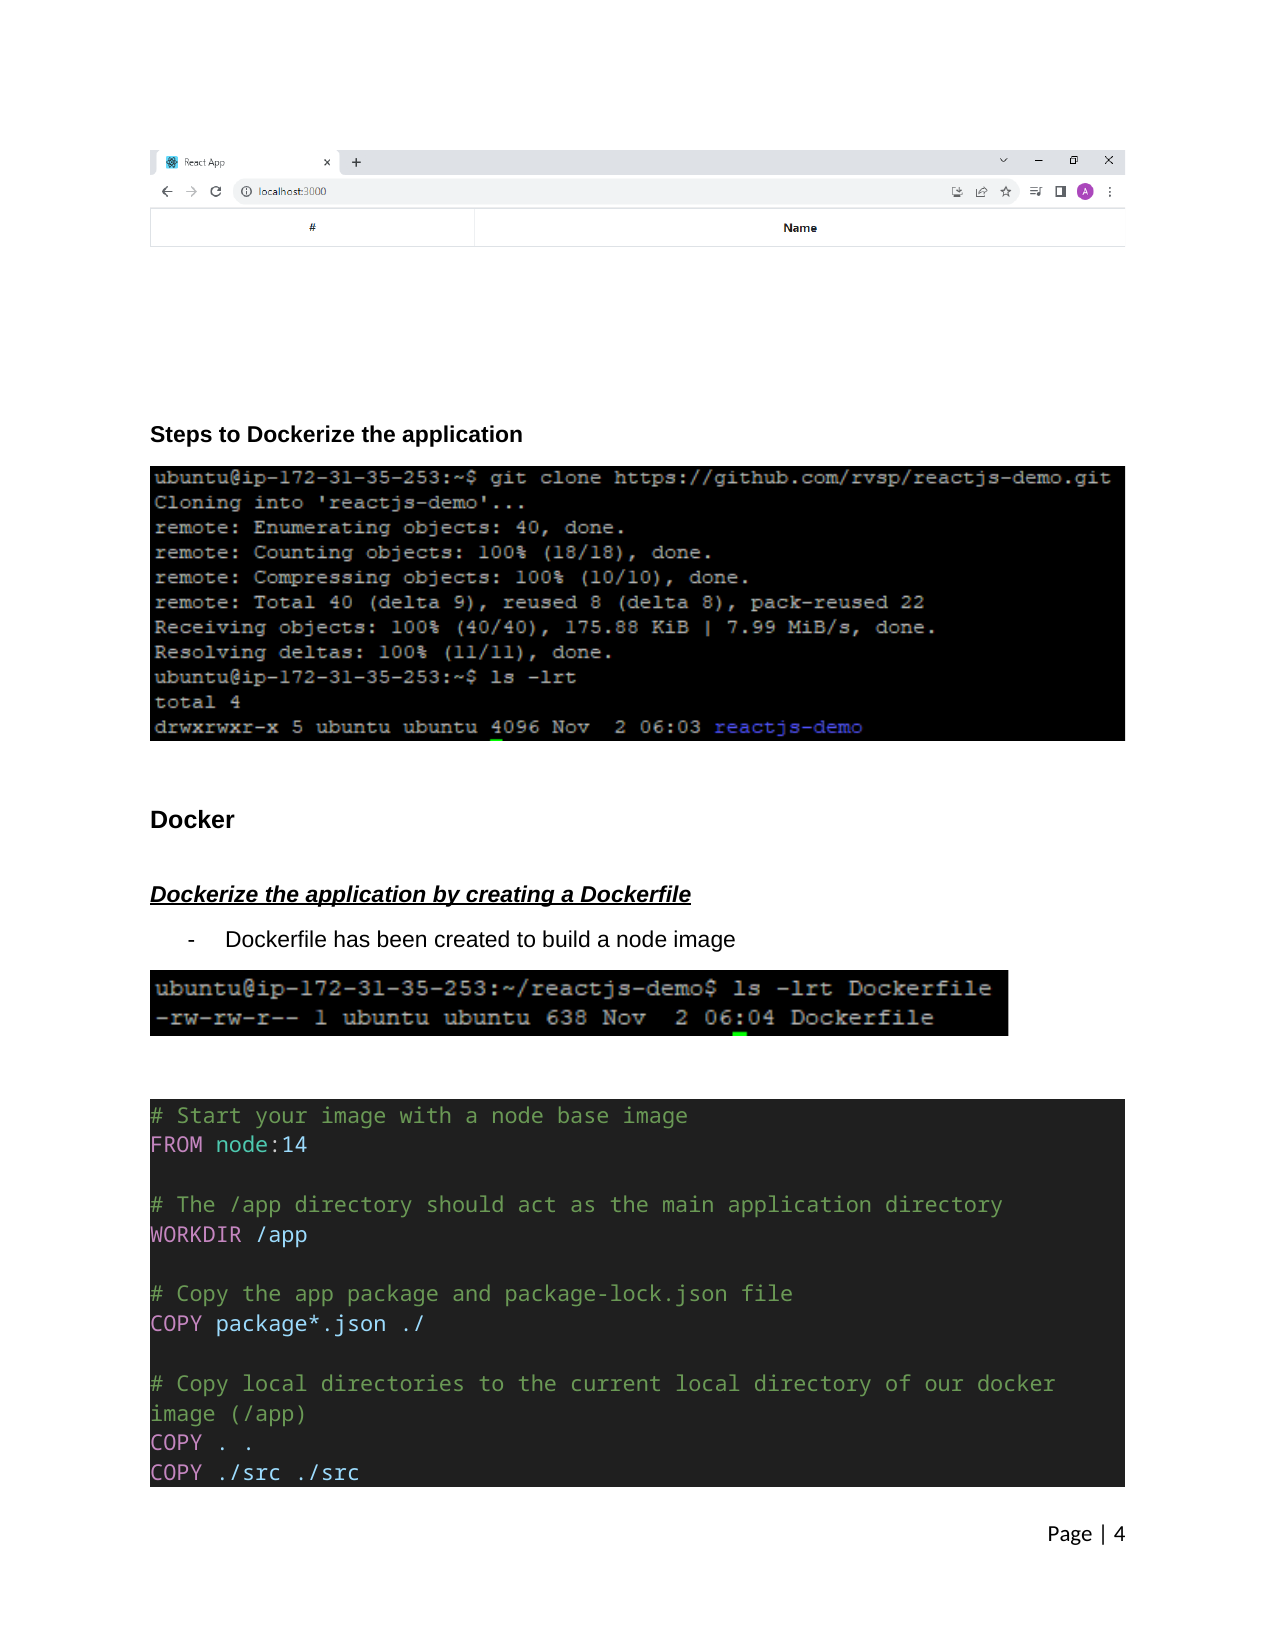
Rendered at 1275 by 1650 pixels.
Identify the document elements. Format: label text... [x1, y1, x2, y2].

text FROM node:14 [150, 1129, 1125, 1159]
text COPY ./src ./src [150, 1457, 1125, 1487]
text Steps to Dockerize the application [150, 421, 1125, 447]
text COPY . . [150, 1427, 1125, 1457]
text # Copy the app package and package-lock.json file [150, 1278, 1125, 1308]
picture [150, 466, 1125, 741]
text COPY package*.json ./ [150, 1308, 1125, 1338]
picture [150, 150, 1125, 402]
text Dockerize the application by creating a Dockerfile [150, 881, 1125, 907]
text WORKDIR /app [150, 1219, 1125, 1248]
text # The /app directory should act as the main application directory [150, 1189, 1125, 1219]
text Docker [150, 805, 1125, 833]
picture [150, 970, 1009, 1036]
text # Start your image with a node base image [150, 1099, 1125, 1129]
list Dockerfile has been created to build a node image [187, 926, 1125, 952]
text # Copy local directories to the current local directory of our docker image (/app) [150, 1368, 1125, 1427]
